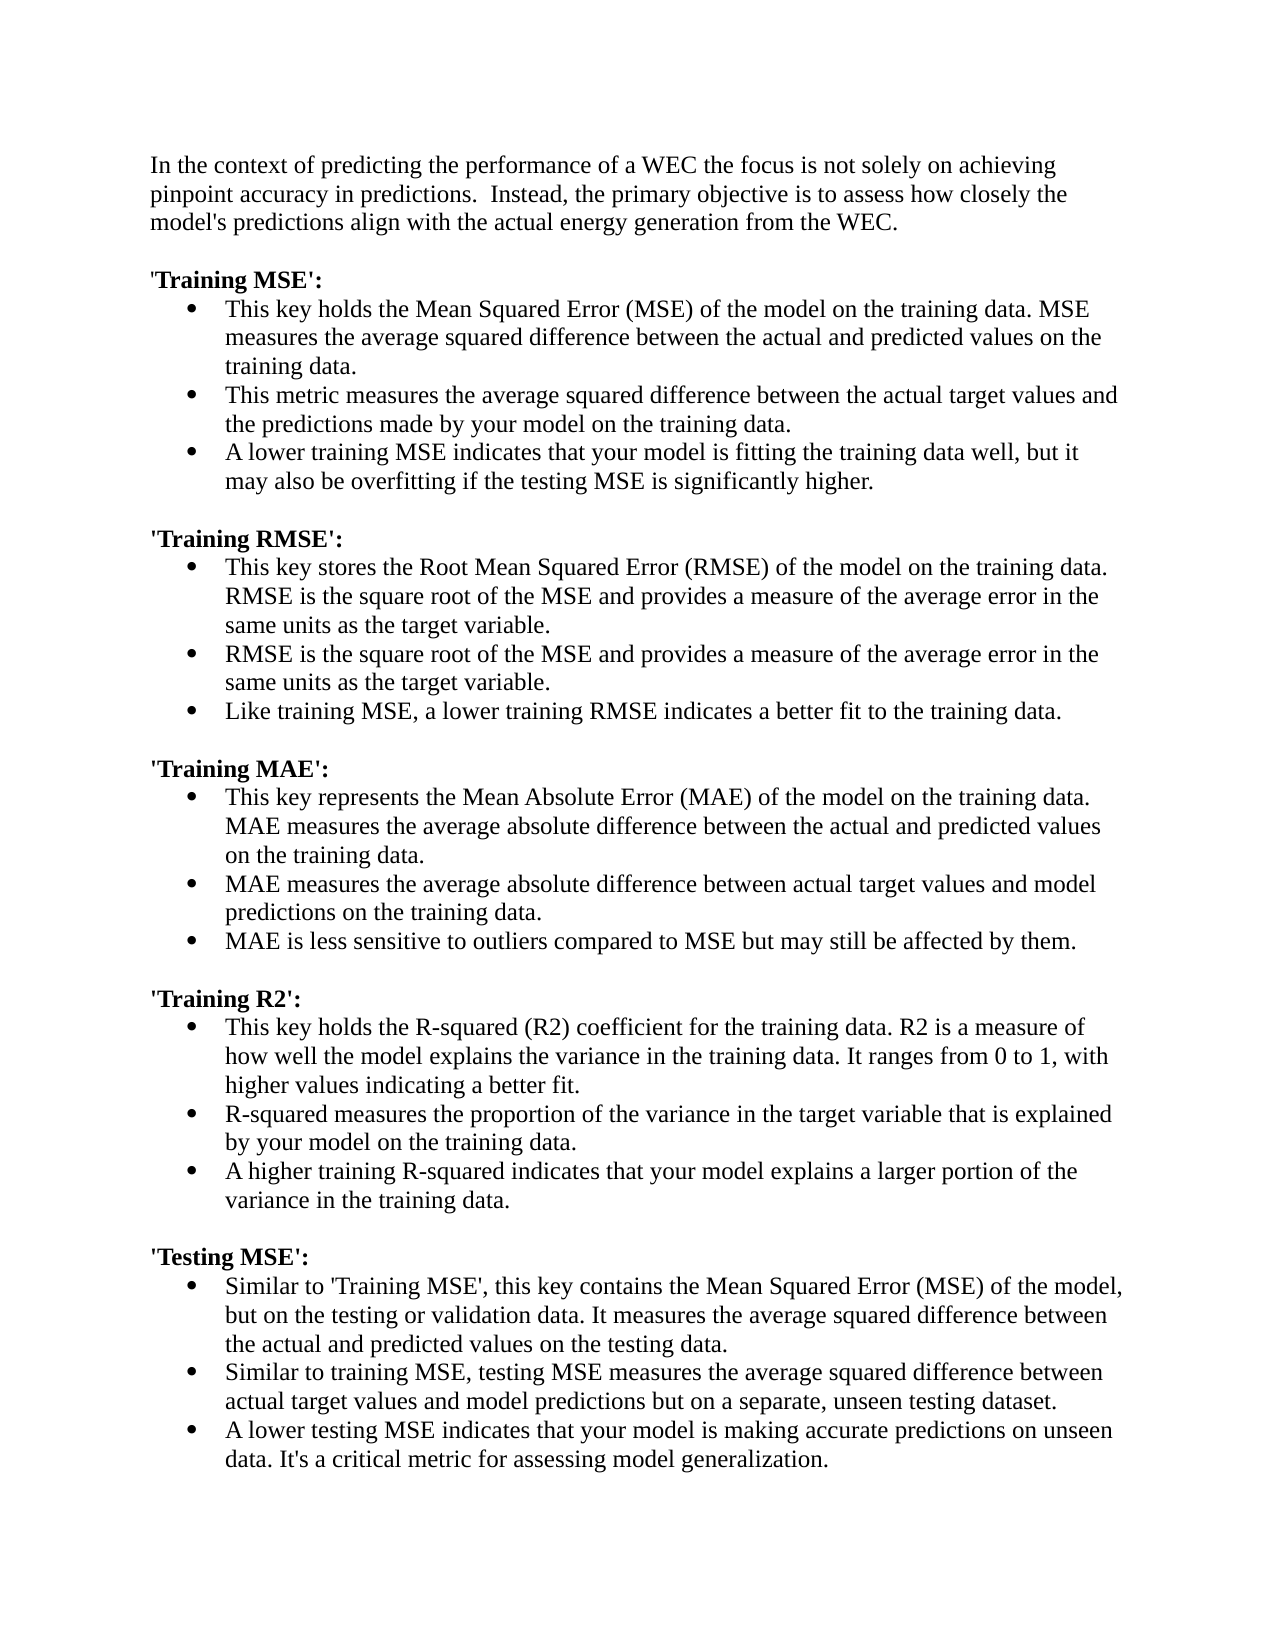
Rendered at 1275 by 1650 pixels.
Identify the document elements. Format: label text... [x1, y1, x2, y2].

list MAE is less sensitive to outliers compared to MSE but may still be affected by them. [187, 926, 1125, 955]
list This key stores the Root Mean Squared Error (RMSE) of the model on the training data. RMSE is the square root of the MSE and provides a measure of the average error in the same units as the target variable. [187, 552, 1125, 639]
text 'Training MSE': [150, 265, 1125, 294]
list MAE measures the average absolute difference between actual target values and model predictions on the training data. [187, 869, 1125, 926]
list This key holds the R-squared (R2) coefficient for the training data. R2 is a measure of how well the model explains the variance in the training data. It ranges from 0 to 1, with higher values indicating a better fit. [187, 1012, 1125, 1099]
list R-squared measures the proportion of the variance in the target variable that is explained by your model on the training data. [187, 1099, 1125, 1156]
text In the context of predicting the performance of a WEC the focus is not solely on achieving pinpoint accuracy in predictions. Instead, the primary objective is to assess how closely the model's predictions align with the actual energy generation from the WEC. [150, 150, 1125, 236]
list A lower training MSE indicates that your model is fitting the training data well, but it may also be overfitting if the testing MSE is significantly higher. [187, 437, 1125, 495]
text 'Training MAE': [150, 754, 1125, 782]
text 'Testing MSE': [150, 1242, 1125, 1271]
list This key holds the Mean Squared Error (MSE) of the model on the training data. MSE measures the average squared difference between the actual and predicted values on the training data. [187, 294, 1125, 380]
list A lower testing MSE indicates that your model is making accurate predictions on unseen data. It's a critical metric for assessing model generalization. [187, 1415, 1125, 1472]
list RMSE is the square root of the MSE and provides a measure of the average error in the same units as the target variable. [187, 639, 1125, 696]
list Like training MSE, a lower training RMSE indicates a better fit to the training data. [187, 696, 1125, 725]
list Similar to 'Training MSE', this key contains the Mean Squared Error (MSE) of the model, but on the testing or validation data. It measures the average squared difference between the actual and predicted values on the testing data. [187, 1271, 1125, 1357]
list Similar to training MSE, testing MSE measures the average squared difference between actual target values and model predictions but on a separate, unseen testing dataset. [187, 1357, 1125, 1415]
list This metric measures the average squared difference between the actual target values and the predictions made by your model on the training data. [187, 380, 1125, 437]
text 'Training R2': [150, 984, 1125, 1012]
list A higher training R-squared indicates that your model explains a larger portion of the variance in the training data. [187, 1156, 1125, 1214]
list This key represents the Mean Absolute Error (MAE) of the model on the training data. MAE measures the average absolute difference between the actual and predicted values on the training data. [187, 782, 1125, 869]
text 'Training RMSE': [150, 524, 1125, 552]
